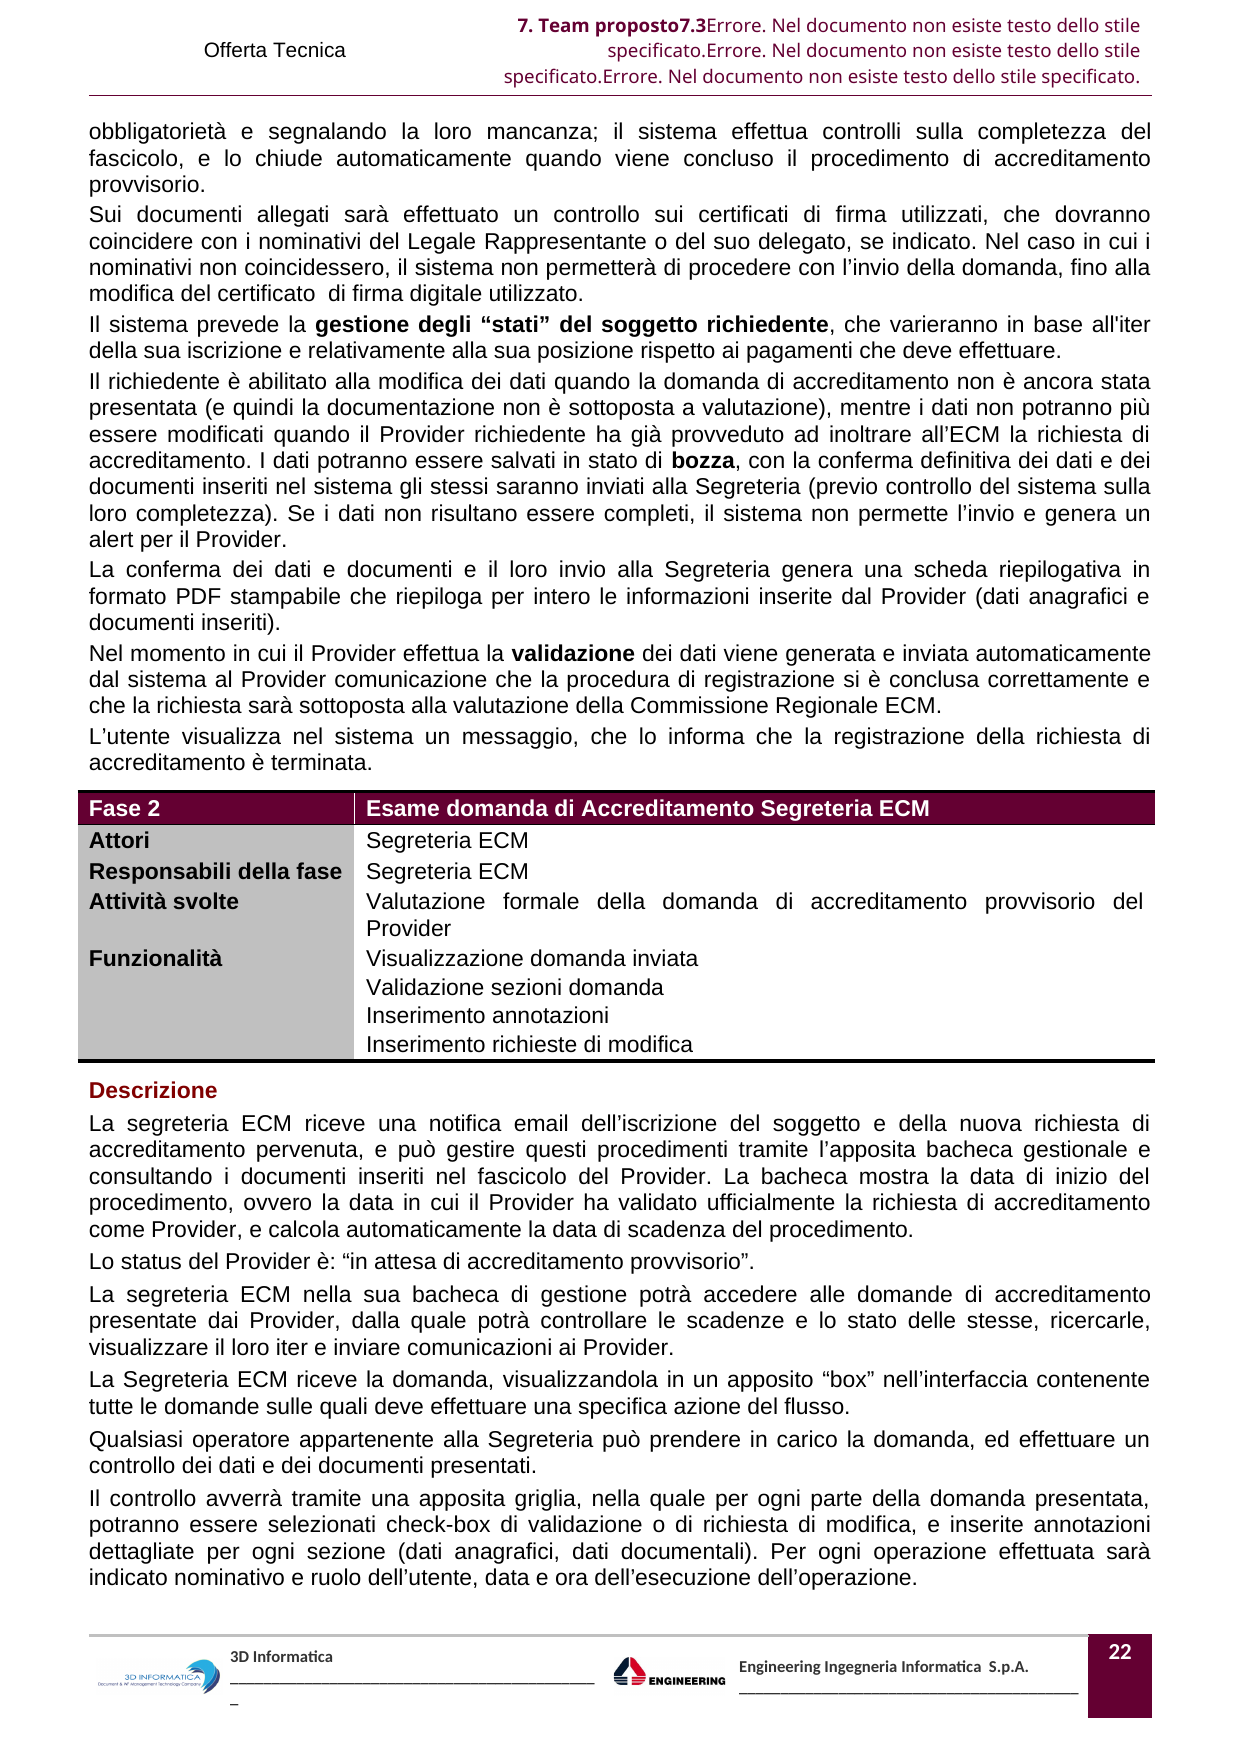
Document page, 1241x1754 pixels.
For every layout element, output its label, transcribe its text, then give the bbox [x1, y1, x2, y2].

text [89, 118, 1152, 197]
table_cell Responsabili della fase [78, 856, 354, 886]
text Il sistema prevede la gestione degli “stati” del soggetto richiedente, che varieranno in base all'iter della sua iscrizione e relativamente alla sua posizione rispetto ai pagamenti che deve effettuare. [89, 311, 1152, 364]
text La Segreteria ECM riceve la domanda, visualizzandola in un apposito “box” nell’interfaccia contenente tutte le domande sulle quali deve effettuare una specifica azione del flusso. [89, 1366, 1152, 1419]
text Sui documenti allegati sarà effettuato un controllo sui certificati di firma utilizzati, che dovranno coincidere con i nominativi del Legale Rappresentante o del suo delegato, se indicato. Nel caso in cui i nominativi non coincidessero, il sistema non permetterà di procedere con l’invio della domanda, fino alla modifica del certificato di firma digitale utilizzato. [89, 201, 1152, 307]
text Nel momento in cui il Provider effettua la validazione dei dati viene generata e inviata automaticamente dal sistema al Provider comunicazione che la procedura di registrazione si è conclusa correttamente e che la richiesta sarà sottoposta alla valutazione della Commissione Regionale ECM. [89, 640, 1152, 719]
text Descrizione [89, 1077, 1152, 1103]
text Qualsiasi operatore appartenente alla Segreteria può prendere in carico la domanda, ed effettuare un controllo dei dati e dei documenti presentati. [89, 1425, 1152, 1478]
table_cell Valutazione formale della domanda di accreditamento provvisorio del Provider [355, 886, 1155, 943]
table_cell Segreteria ECM [355, 856, 1155, 886]
picture [613, 1657, 726, 1696]
table_cell Attività svolte [78, 886, 354, 943]
table_cell Segreteria ECM [355, 825, 1155, 856]
text Il controllo avverrà tramite una apposita griglia, nella quale per ogni parte della domanda presentata, potranno essere selezionati check-box di validazione o di richiesta di modifica, e inserite annotazioni dettagliate per ogni sezione (dati anagrafici, dati documentali). Per ogni operazione effettuata sarà indicato nominativo e ruolo dell’utente, data e ora dell’esecuzione dell’operazione. [89, 1484, 1152, 1591]
text Il richiedente è abilitato alla modifica dei dati quando la domanda di accreditamento non è ancora stata presentata (e quindi la documentazione non è sottoposta a valutazione), mentre i dati non potranno più essere modificati quando il Provider richiedente ha già provveduto ad inoltrare all’ECM la richiesta di accreditamento. I dati potranno essere salvati in stato di bozza, con la conferma definitiva dei dati e dei documenti inseriti nel sistema gli stessi saranno inviati alla Segreteria (previo controllo del sistema sulla loro completezza). Se i dati non risultano essere completi, il sistema non permette l’invio e genera un alert per il Provider. [89, 368, 1152, 552]
text La conferma dei dati e documenti e il loro invio alla Segreteria genera una scheda riepilogativa in formato PDF stampabile che riepiloga per intero le informazioni inserite dal Provider (dati anagrafici e documenti inseriti). [89, 556, 1152, 636]
table_header Fase 2 [78, 793, 354, 824]
table_header Esame domanda di Accreditamento Segreteria ECM [355, 793, 1155, 824]
text L’utente visualizza nel sistema un messaggio, che lo informa che la registrazione della richiesta di accreditamento è terminata. [89, 723, 1152, 776]
text La segreteria ECM nella sua bacheca di gestione potrà accedere alle domande di accreditamento presentate dai Provider, dalla quale potrà controllare le scadenze e lo stato delle stesse, ricercarle, visualizzare il loro iter e inviare comunicazioni ai Provider. [89, 1281, 1152, 1360]
text Lo status del Provider è: “in attesa di accreditamento provvisorio”. [89, 1248, 1152, 1275]
table_cell Visualizzazione domanda inviata Validazione sezioni domanda Inserimento annotazioni Inserimento richieste di modifica [355, 943, 1155, 1059]
table_cell Attori [78, 825, 354, 856]
picture [96, 1658, 223, 1695]
table_cell Funzionalità [78, 943, 354, 1059]
text La segreteria ECM riceve una notifica email dell’iscrizione del soggetto e della nuova richiesta di accreditamento pervenuta, e può gestire questi procedimenti tramite l’apposita bacheca gestionale e consultando i documenti inseriti nel fascicolo del Provider. La bacheca mostra la data di inizio del procedimento, ovvero la data in cui il Provider ha validato ufficialmente la richiesta di accreditamento come Provider, e calcola automaticamente la data di scadenza del procedimento. [89, 1109, 1152, 1242]
